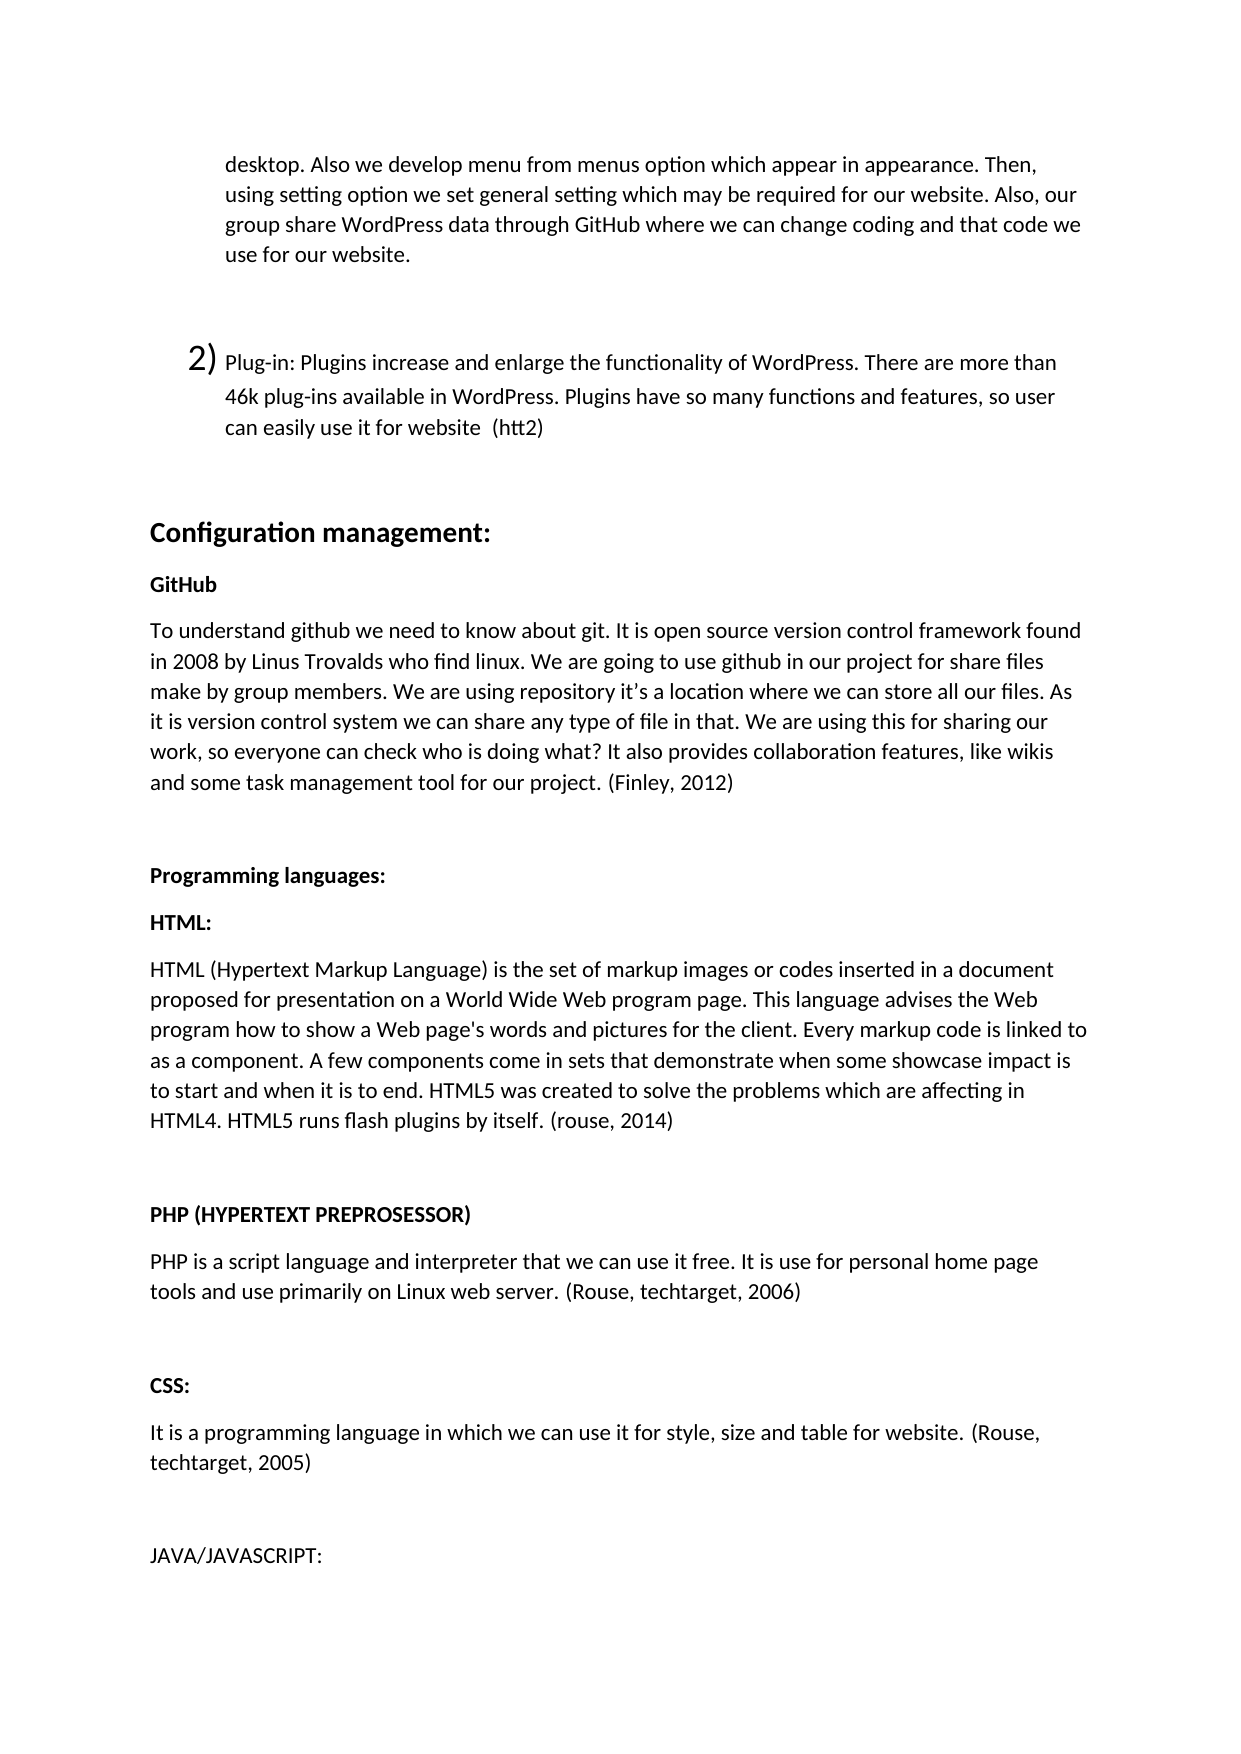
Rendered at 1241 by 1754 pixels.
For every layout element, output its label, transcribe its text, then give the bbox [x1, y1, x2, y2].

list Plug-in: Plugins increase and enlarge the functionality of WordPress. There are more than 46k plug-ins available in WordPress. Plugins have so many functions and features, so user can easily use it for website [187, 334, 1090, 441]
text It is a programming language in which we can use it for style, size and table for website. [150, 1418, 1090, 1476]
text JAVA/JAVASCRIPT: [150, 1542, 1090, 1569]
text HTML (Hypertext Markup Language) is the set of markup images or codes inserted in a document proposed for presentation on a World Wide Web program page. This language advises the Web program how to show a Web page's words and pictures for the client. Every markup code is linked to as a component. A few components come in sets that demonstrate when some showcase impact is to start and when it is to end. HTML5 was created to solve the problems which are affecting in HTML4. HTML5 runs flash plugins by itself. [150, 955, 1090, 1134]
text To understand github we need to know about git. It is open source version control framework found in 2008 by Linus Trovalds who find linux. We are going to use github in our project for share files make by group members. We are using repository it’s a location where we can store all our files. As it is version control system we can share any type of file in that. We are using this for sharing our work, so everyone can check who is doing what? It also provides collaboration features, like wikis and some task management tool for our project. [150, 617, 1090, 796]
text CSS: [150, 1371, 1090, 1399]
text Configuration management: [150, 514, 1090, 550]
text GitHub [150, 570, 1090, 598]
text Programming languages: [150, 861, 1090, 889]
text HTML: [150, 908, 1090, 936]
text PHP (HYPERTEXT PREPROSESSOR) [150, 1200, 1090, 1228]
text PHP is a script language and interpreter that we can use it free. It is use for personal home page tools and use primarily on Linux web server. [150, 1247, 1090, 1305]
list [187, 150, 1090, 269]
